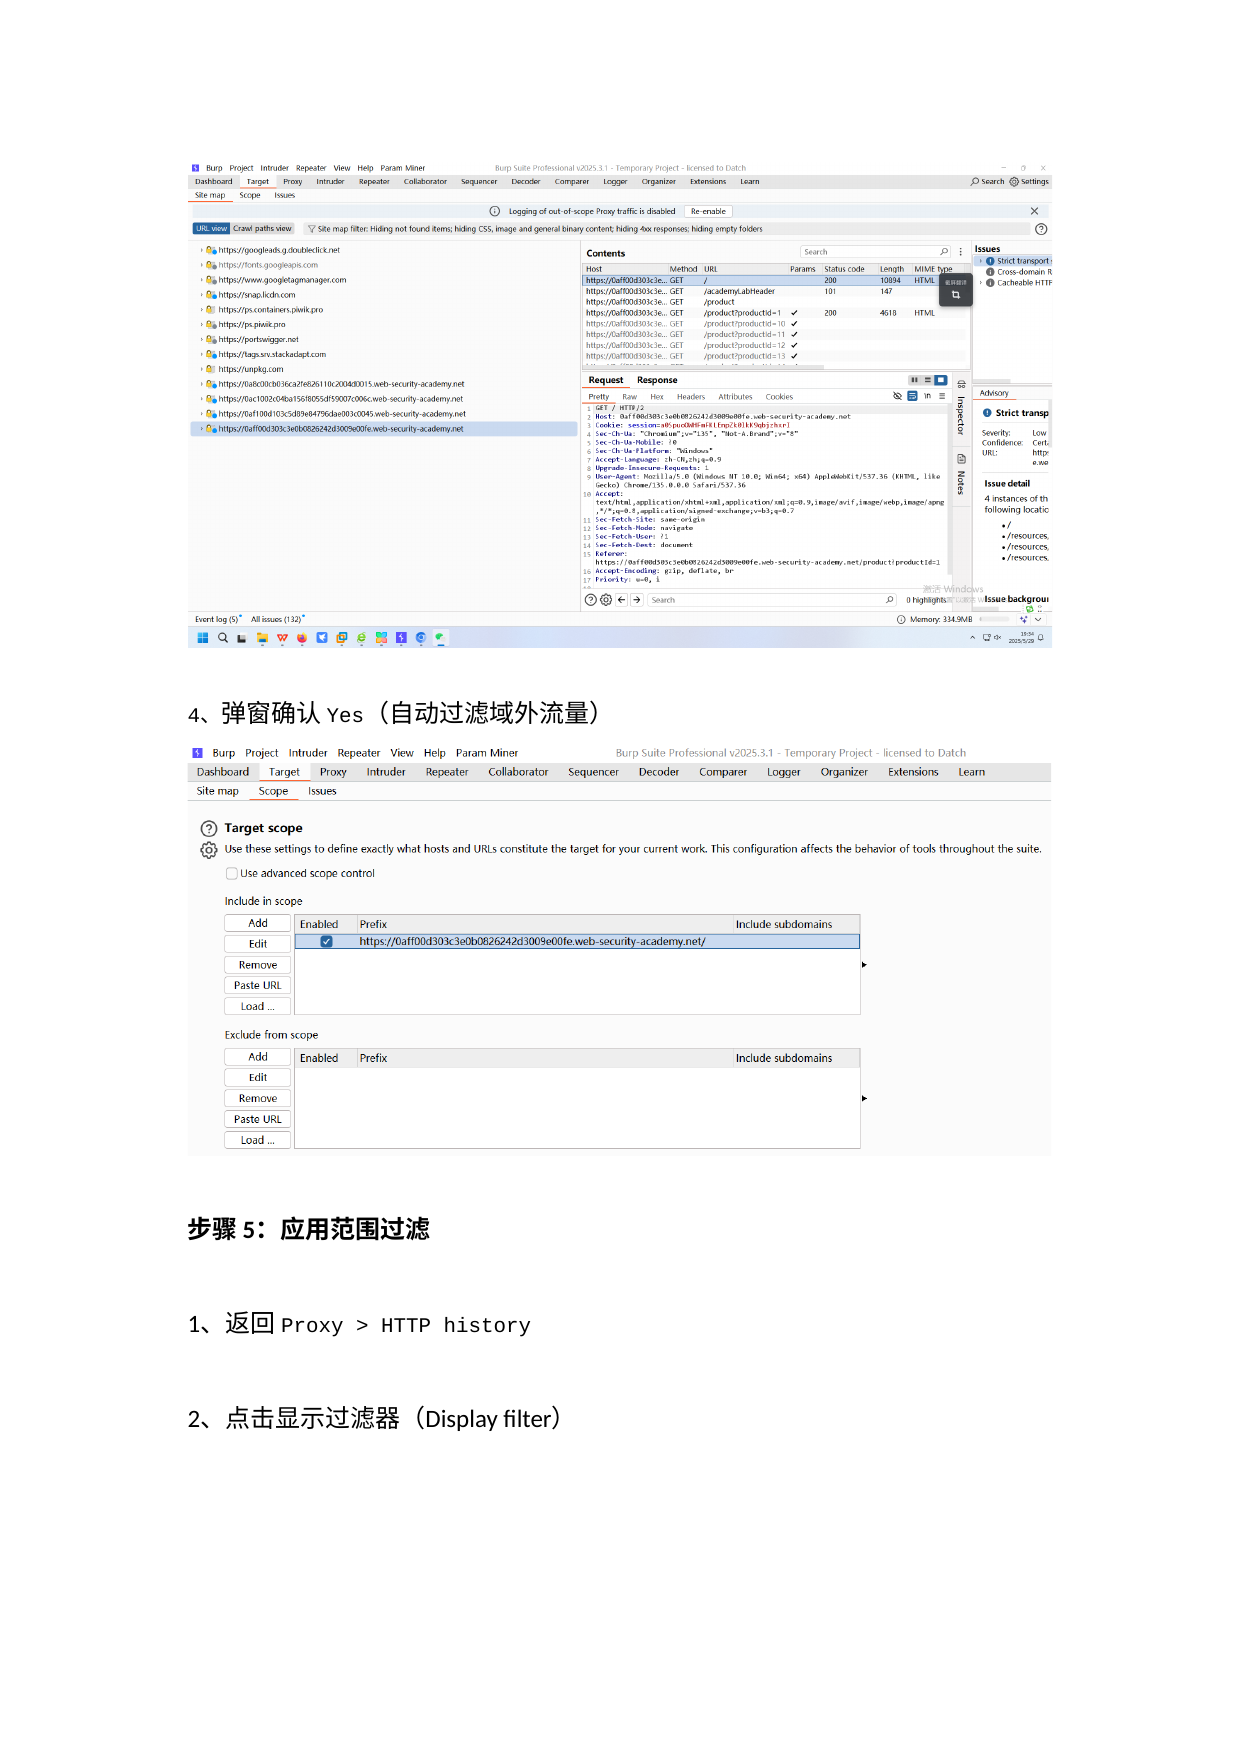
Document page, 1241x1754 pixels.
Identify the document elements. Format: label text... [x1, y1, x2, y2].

text 步骤5：应用范围过滤 [187, 1195, 1053, 1260]
picture [188, 162, 1053, 648]
picture [187, 743, 1052, 1156]
text 1、返回 Proxy > HTTP history [187, 1289, 1053, 1354]
text 2、点击显示过滤器（Display filter） [187, 1384, 1053, 1449]
